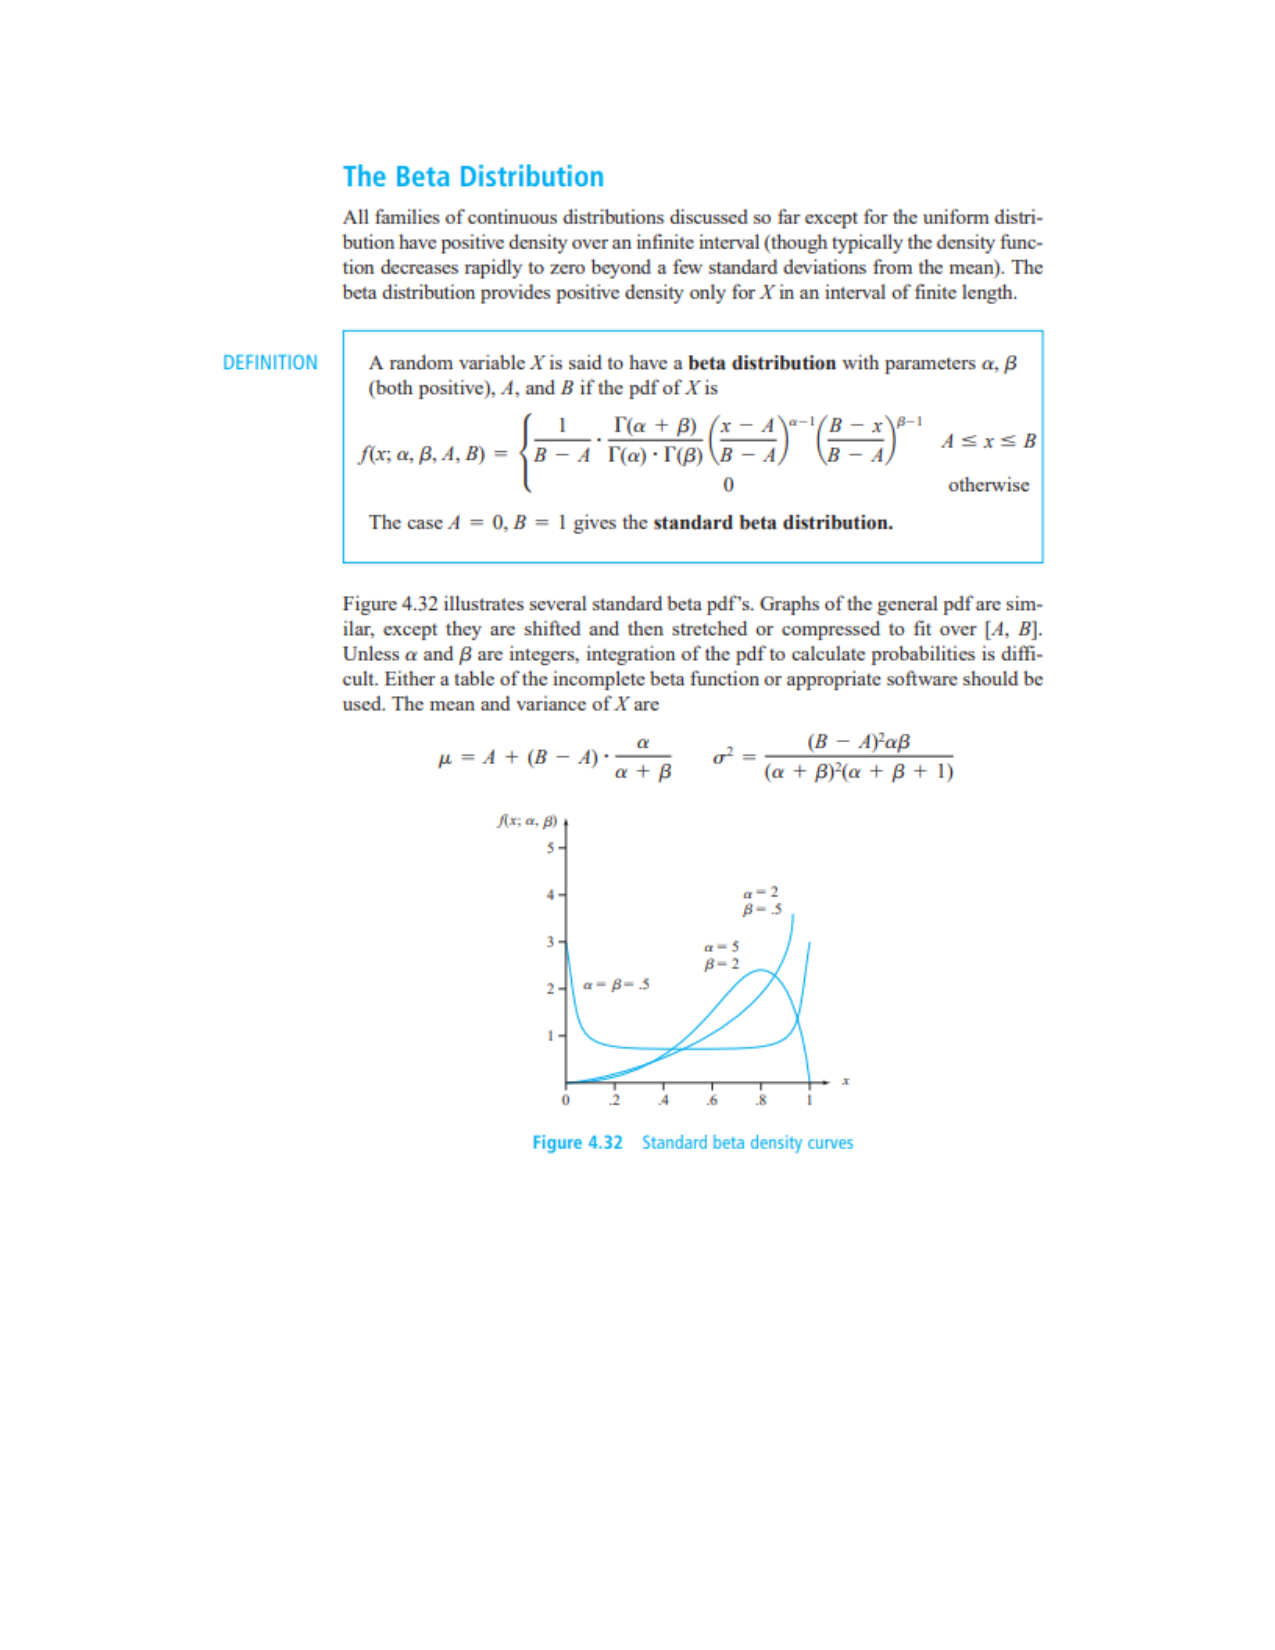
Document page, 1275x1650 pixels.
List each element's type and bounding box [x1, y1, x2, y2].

picture [185, 150, 1090, 1160]
